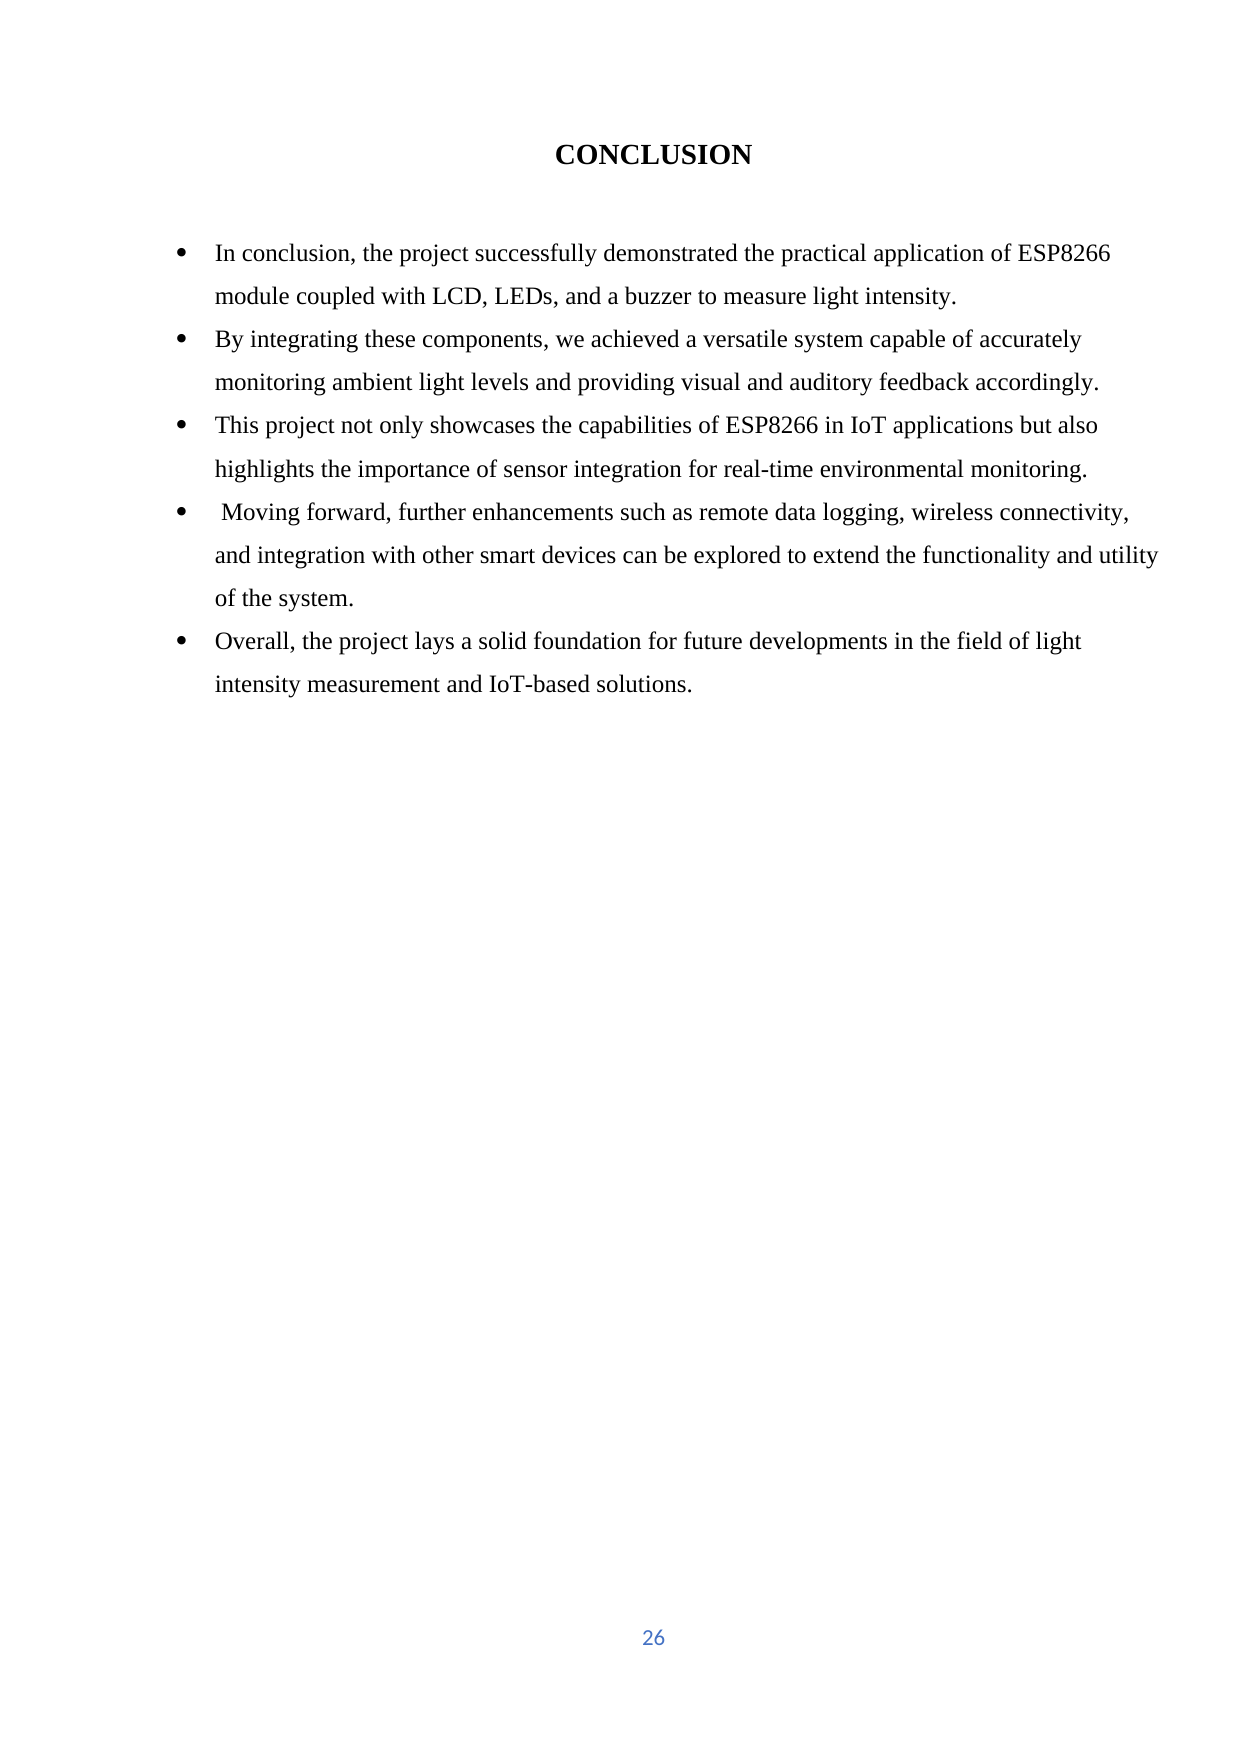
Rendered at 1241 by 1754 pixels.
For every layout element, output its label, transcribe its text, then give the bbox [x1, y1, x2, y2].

list By integrating these components, we achieved a versatile system capable of accurately monitoring ambient light levels and providing visual and auditory feedback accordingly. [177, 324, 1167, 396]
list This project not only showcases the capabilities of ESP8266 in IoT applications but also highlights the importance of sensor integration for real-time environmental monitoring. [177, 411, 1167, 482]
text CONCLUSION [139, 137, 1167, 171]
list Overall, the project lays a solid foundation for future developments in the field of light intensity measurement and IoT-based solutions. [177, 626, 1167, 698]
list In conclusion, the project successfully demonstrated the practical application of ESP8266 module coupled with LCD, LEDs, and a buzzer to measure light intensity. [177, 238, 1167, 310]
list Moving forward, further enhancements such as remote data logging, wireless connectivity, and integration with other smart devices can be explored to extend the functionality and utility of the system. [177, 497, 1167, 612]
